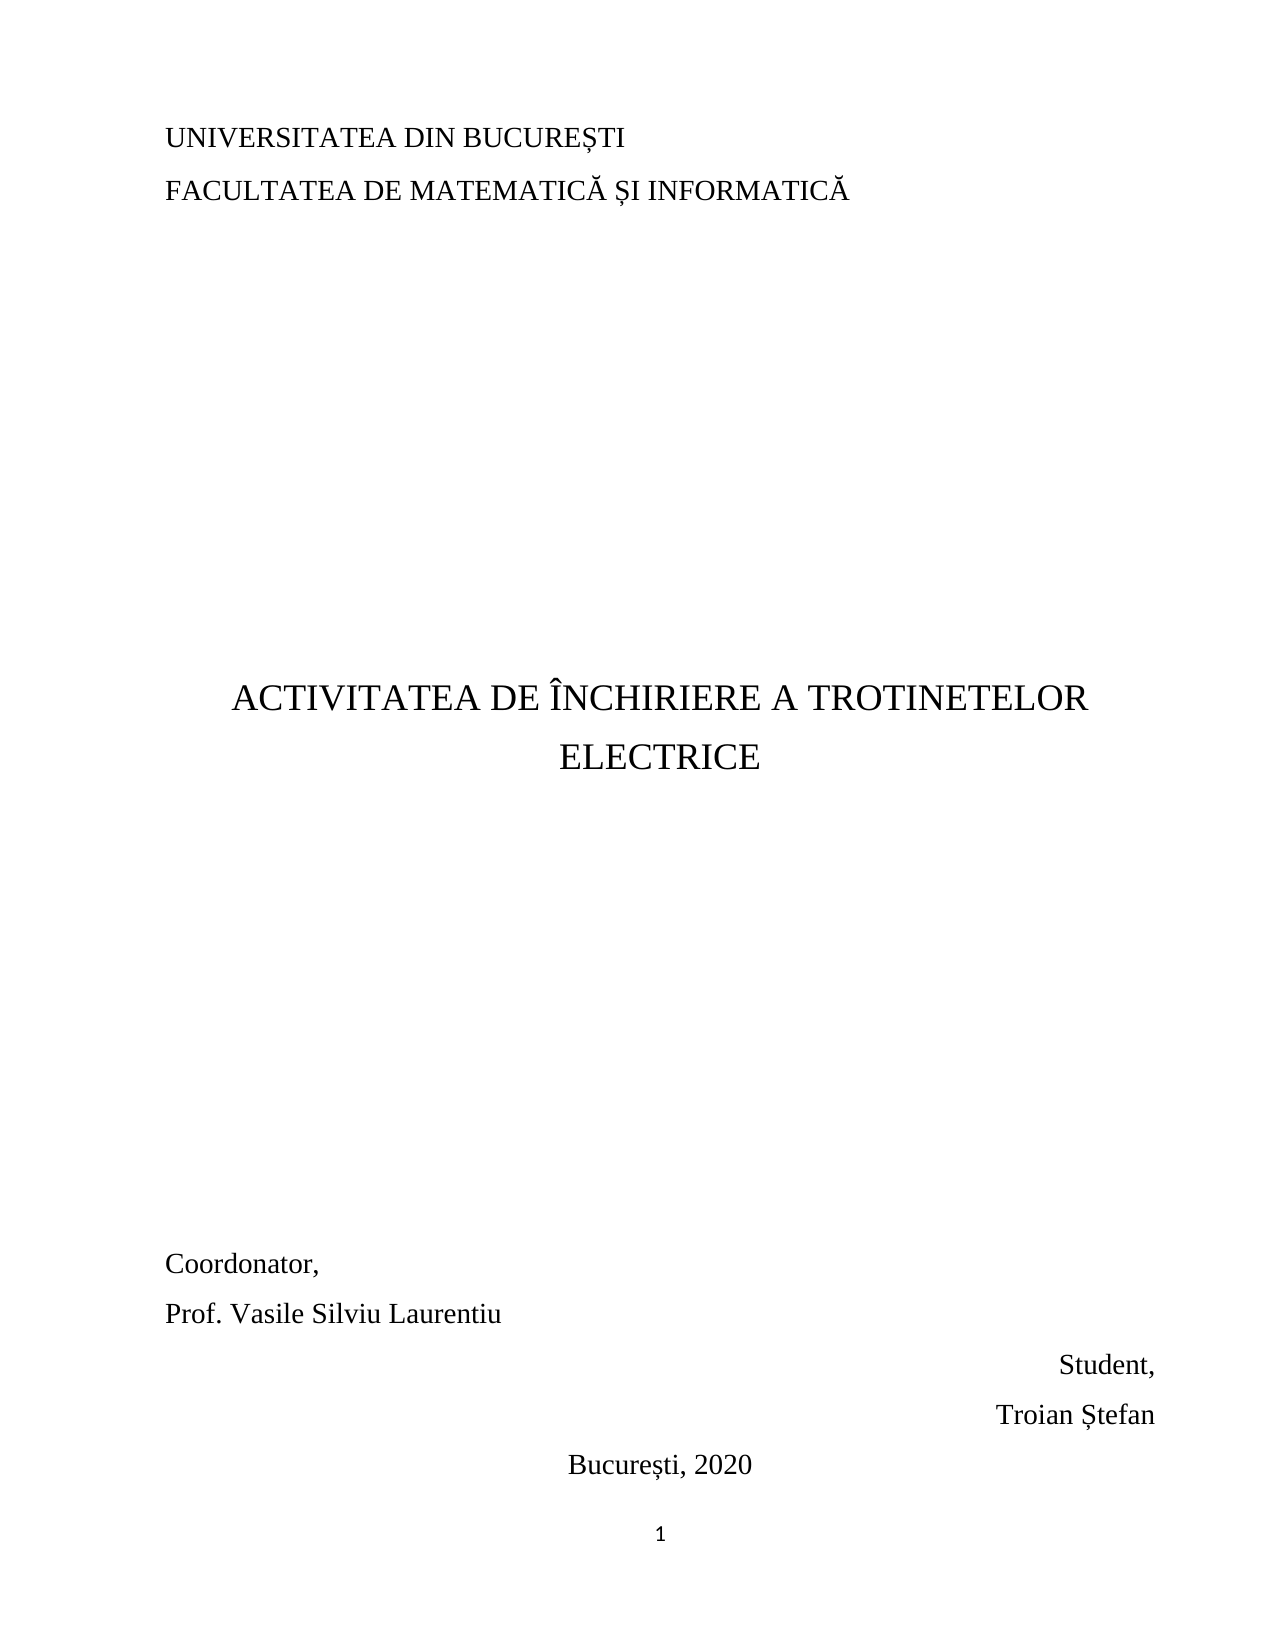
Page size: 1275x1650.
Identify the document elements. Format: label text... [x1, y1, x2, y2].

text Student, [165, 1347, 1155, 1380]
text FACULTATEA DE MATEMATICĂ ȘI INFORMATICĂ [165, 173, 1155, 206]
text Troian Ștefan [165, 1397, 1155, 1431]
text UNIVERSITATEA DIN BUCUREȘTI [165, 120, 1155, 153]
text Coordonator, [165, 1246, 1155, 1280]
text ELECTRICE [165, 735, 1155, 778]
text București, 2020 [165, 1447, 1155, 1481]
text Prof. Vasile Silviu Laurentiu [165, 1297, 1155, 1330]
text ACTIVITATEA DE ÎNCHIRIERE A TROTINETELOR [165, 675, 1155, 718]
